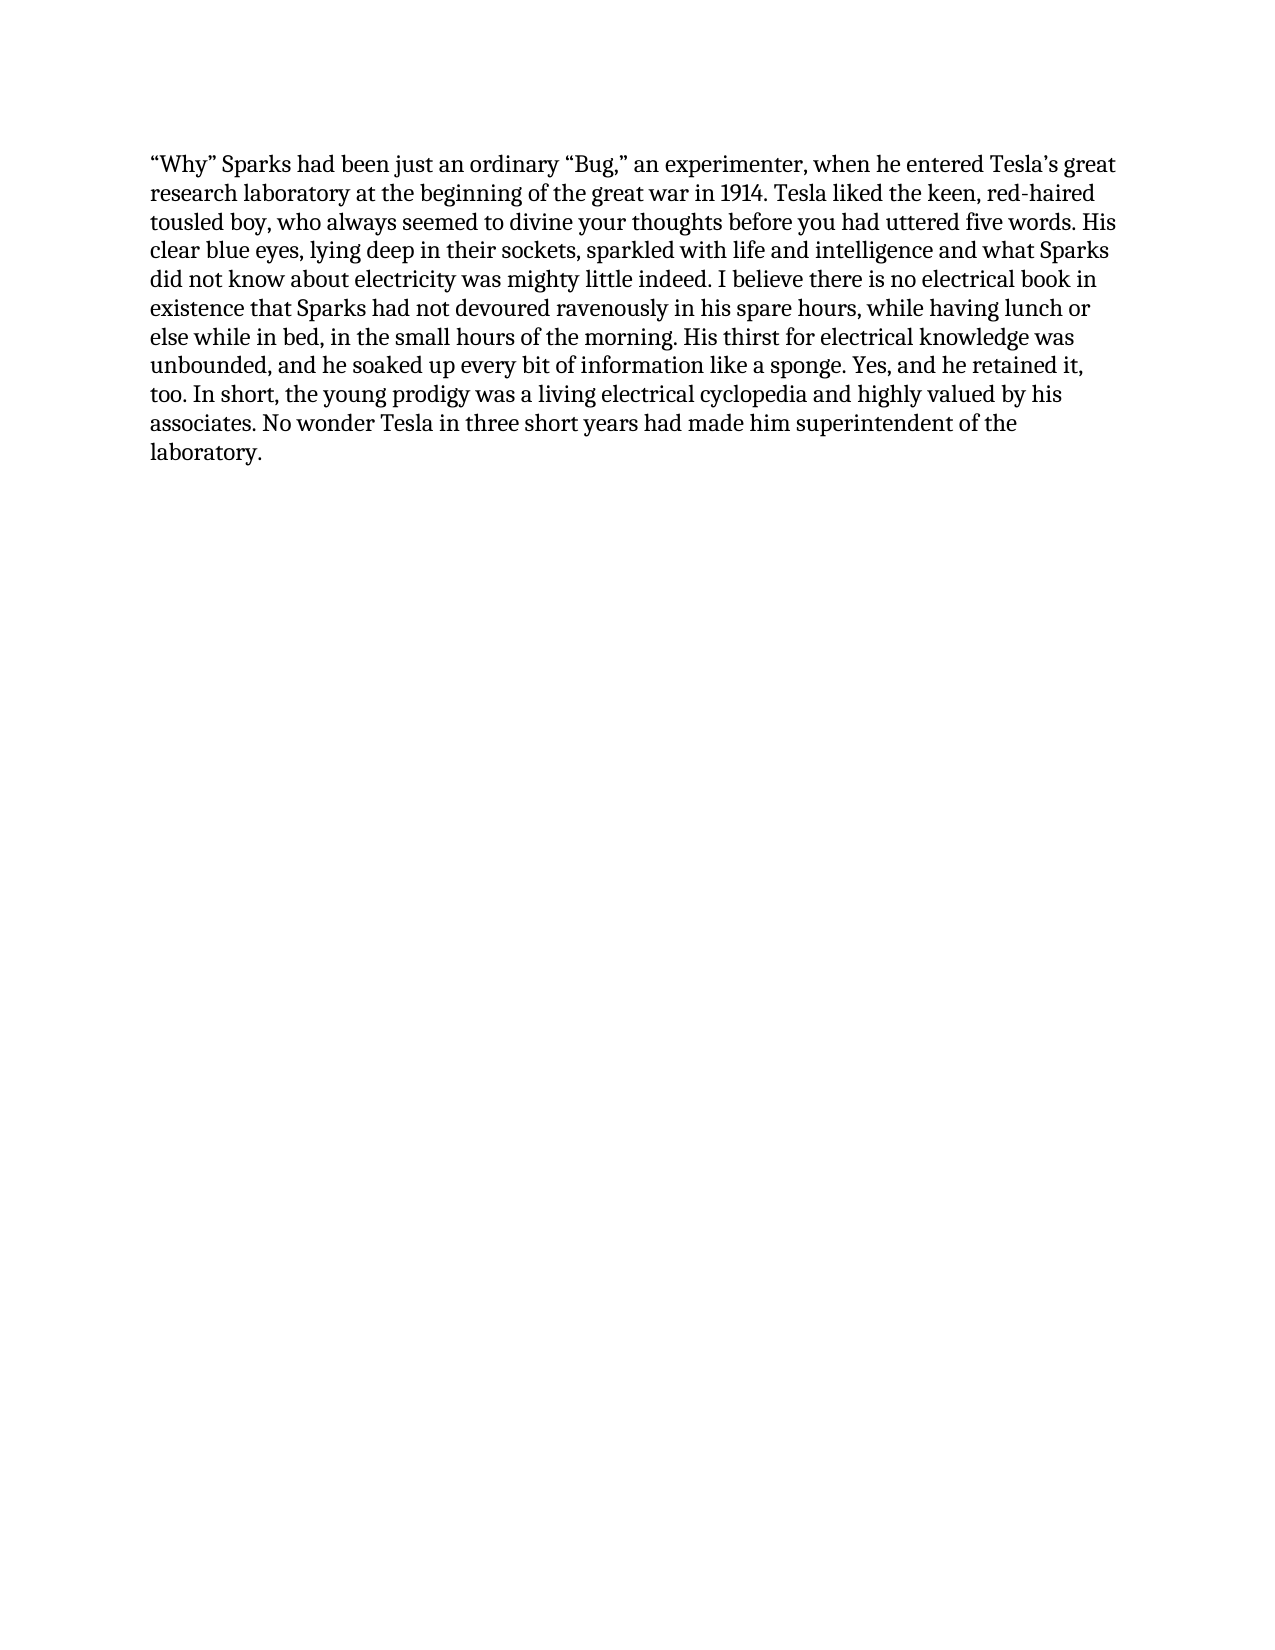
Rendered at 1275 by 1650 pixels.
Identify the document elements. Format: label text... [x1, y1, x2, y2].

text “Why” Sparks had been just an ordinary “Bug,” an experimenter, when he entered Tesla’s great research laboratory at the beginning of the great war in 1914. Tesla liked the keen, red-haired tousled boy, who always seemed to divine your thoughts before you had uttered five words. His clear blue eyes, lying deep in their sockets, sparkled with life and intelligence and what Sparks did not know about electricity was mighty little indeed. I believe there is no electrical book in existence that Sparks had not devoured ravenously in his spare hours, while having lunch or else while in bed, in the small hours of the morning. His thirst for electrical knowledge was unbounded, and he soaked up every bit of information like a sponge. Yes, and he retained it, too. In short, the young prodigy was a living electrical cyclopedia and highly valued by his associates. No wonder Tesla in three short years had made him superintendent of the laboratory. [150, 150, 1125, 466]
